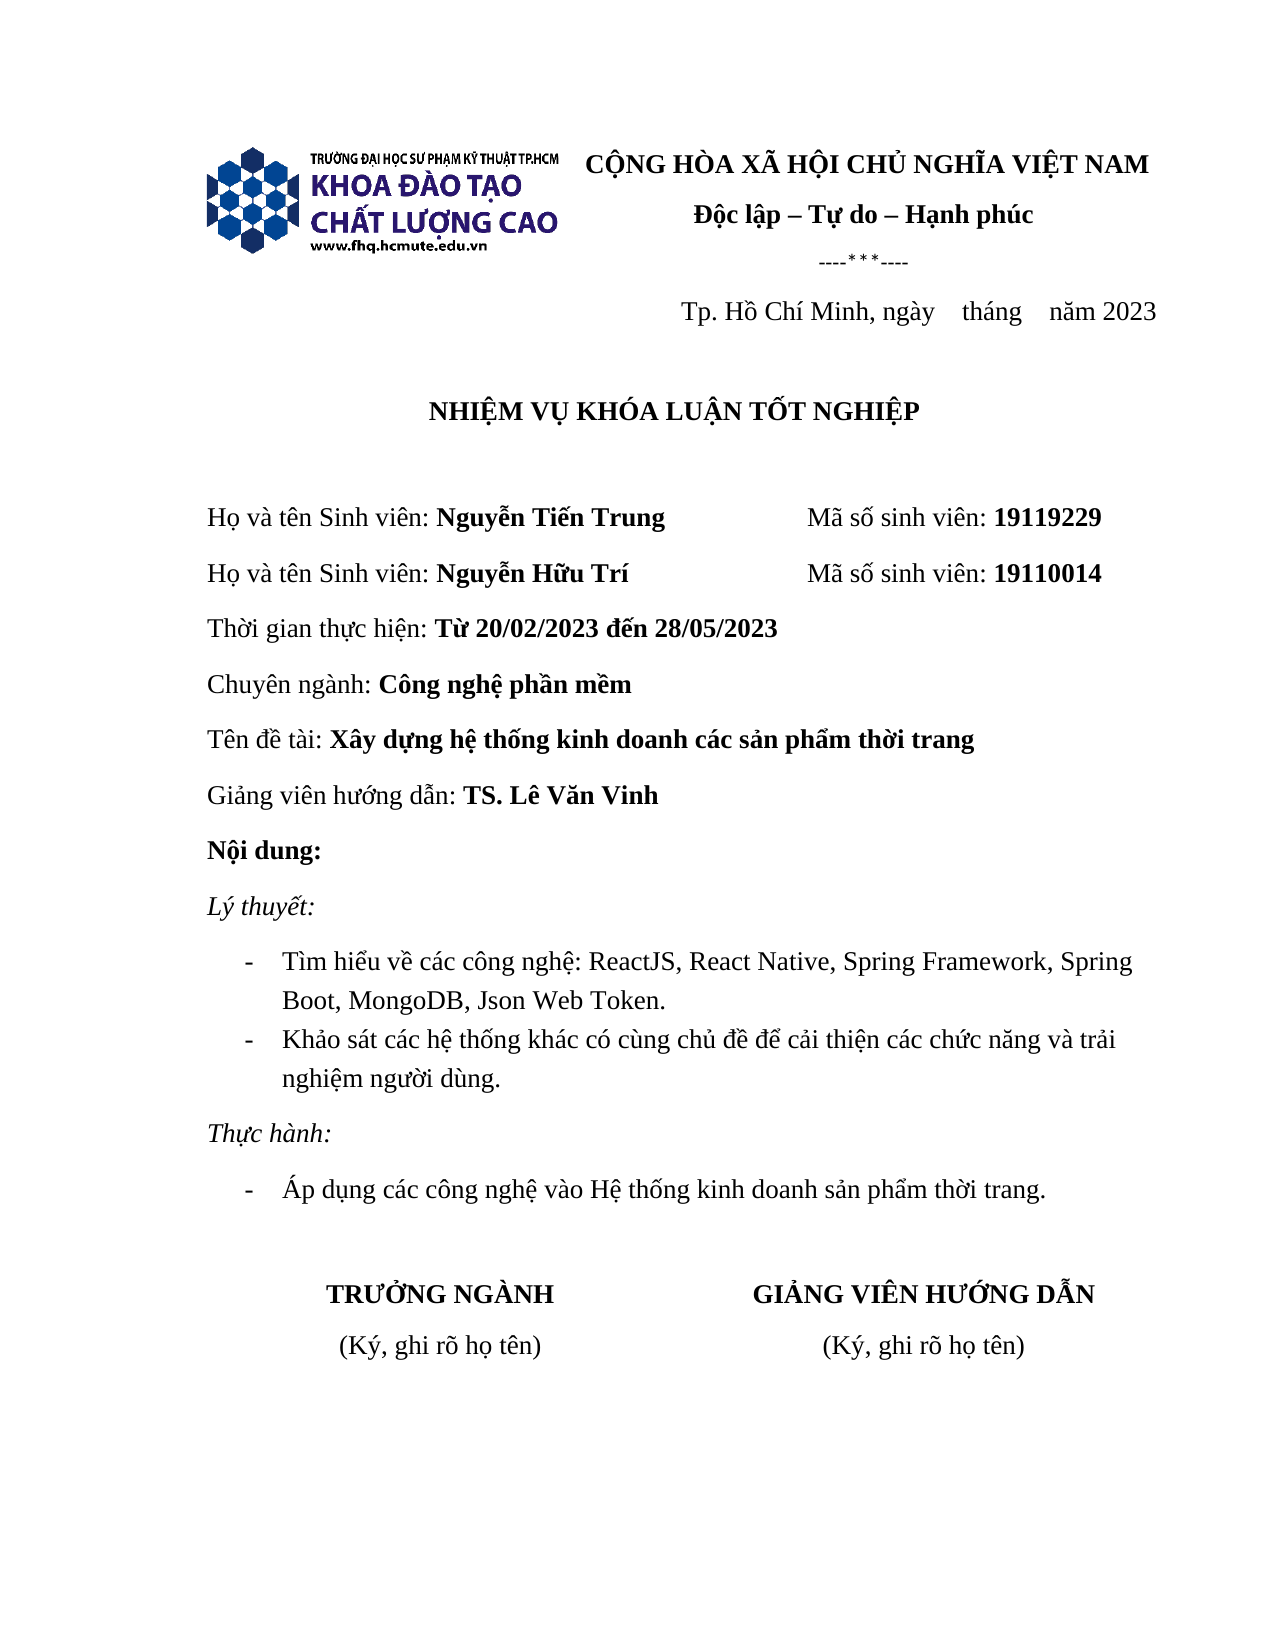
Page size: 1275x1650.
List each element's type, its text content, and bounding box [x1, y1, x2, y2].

text CỘNG HÒA XÃ HỘI CHỦ NGHĨA VIỆT NAM [585, 148, 1186, 179]
text GIẢNG VIÊN HƯỚNG DẪN [690, 1279, 1157, 1310]
text Chuyên ngành: Công nghệ phần mềm [207, 668, 1157, 699]
list Tìm hiểu về các công nghệ: ReactJS, React Native, Spring Framework, Spring Boot, MongoDB, Json Web Token. [244, 945, 1157, 1015]
text Giảng viên hướng dẫn: TS. Lê Văn Vinh [207, 779, 1157, 810]
text Họ và tên Sinh viên: Nguyễn Hữu Trí Mã số sinh viên: 19110014 [207, 557, 1157, 588]
text Lý thuyết: [207, 890, 1157, 921]
text NHIỆM VỤ KHÓA LUẬN TỐT NGHIỆP [192, 395, 1157, 427]
text (Ký, ghi rõ họ tên) [690, 1329, 1157, 1360]
text Tên đề tài: Xây dựng hệ thống kinh doanh các sản phẩm thời trang [207, 723, 1157, 754]
list Khảo sát các hệ thống khác có cùng chủ đề để cải thiện các chức năng và trải nghiệm người dùng. [244, 1023, 1157, 1093]
text (Ký, ghi rõ họ tên) [207, 1329, 673, 1360]
text ----***---- [573, 248, 1157, 276]
text Tp. Hồ Chí Minh, ngày tháng năm 2023 [192, 295, 1157, 326]
text Nội dung: [207, 834, 1157, 865]
text Độc lập – Tự do – Hạnh phúc [573, 198, 1157, 229]
text Họ và tên Sinh viên: Nguyễn Tiến Trung Mã số sinh viên: 19119229 [207, 501, 1157, 532]
list Áp dụng các công nghệ vào Hệ thống kinh doanh sản phẩm thời trang. [244, 1173, 1157, 1204]
text Thời gian thực hiện: Từ 20/02/2023 đến 28/05/2023 [207, 612, 1157, 643]
text TRƯỞNG NGÀNH [207, 1279, 673, 1310]
text Thực hành: [207, 1117, 1157, 1148]
picture [206, 147, 559, 254]
